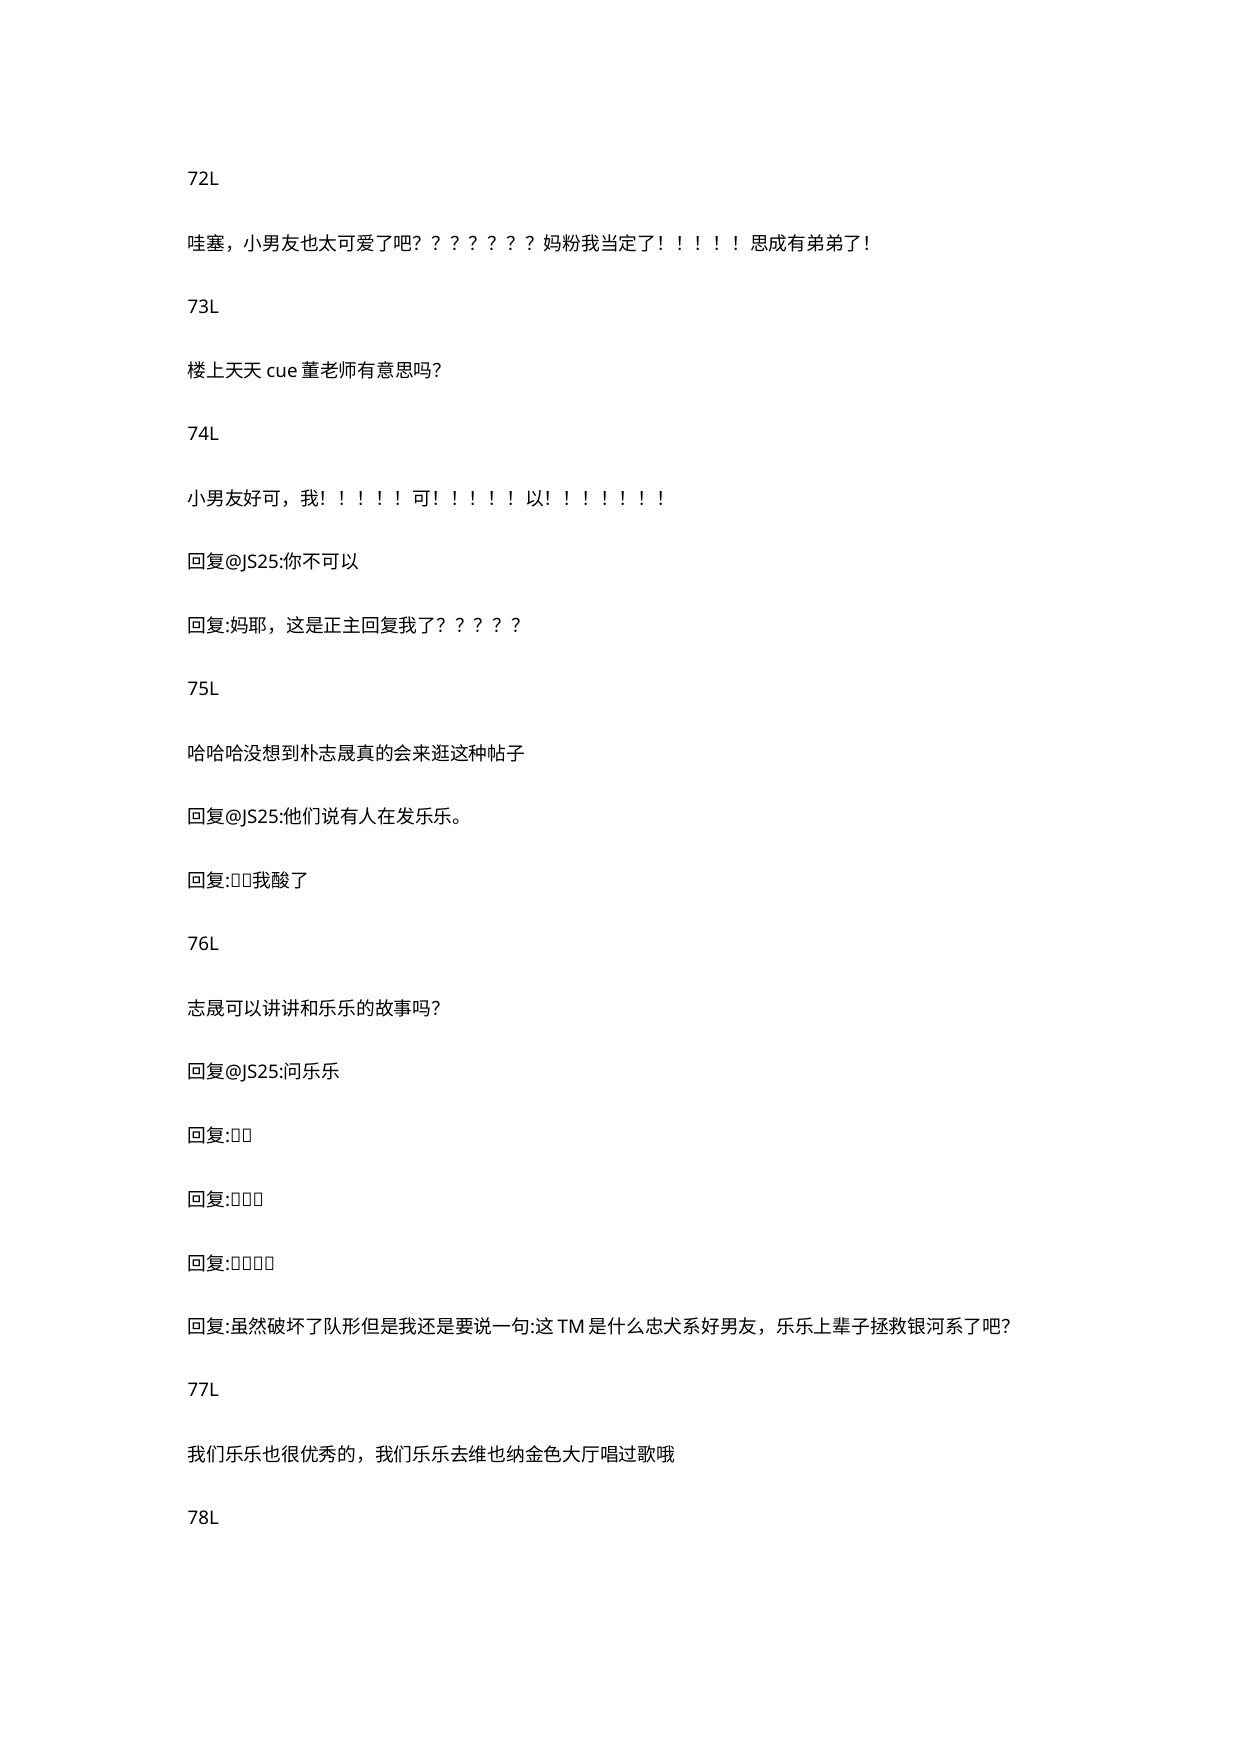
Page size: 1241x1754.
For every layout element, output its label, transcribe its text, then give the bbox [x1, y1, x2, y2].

text 我们乐乐也很优秀的，我们乐乐去维也纳金色大厅唱过歌哦 [187, 1437, 1053, 1469]
text 哇塞，小男友也太可爱了吧？？？？？？？妈粉我当定了！！！！！思成有弟弟了！ [187, 226, 1053, 258]
text 回复:虽然破坏了队形但是我还是要说一句:这TM是什么忠犬系好男友，乐乐上辈子拯救银河系了吧？ [187, 1309, 1053, 1342]
text 回复:妈耶，这是正主回复我了？？？？？ [187, 608, 1053, 641]
text 小男友好可，我！！！！！可！！！！！以！！！！！！！ [187, 481, 1053, 513]
text 回复:🍋🍋我酸了 [187, 863, 1053, 896]
text 回复:🍋🍋 [187, 1118, 1053, 1151]
text 77L [187, 1373, 1053, 1406]
text 回复@JS25:你不可以 [187, 544, 1053, 577]
text 楼上天天cue董老师有意思吗？ [187, 353, 1053, 386]
text 回复:🍋🍋🍋 [187, 1182, 1053, 1214]
text 回复:🍋🍋🍋🍋 [187, 1246, 1053, 1278]
text 78L [187, 1501, 1053, 1533]
text 志晟可以讲讲和乐乐的故事吗？ [187, 991, 1053, 1023]
text 76L [187, 927, 1053, 959]
text 回复@JS25:他们说有人在发乐乐。 [187, 799, 1053, 832]
text 74L [187, 417, 1053, 449]
text 回复@JS25:问乐乐 [187, 1054, 1053, 1087]
text 72L [187, 162, 1053, 194]
text 73L [187, 289, 1053, 322]
text 哈哈哈没想到朴志晟真的会来逛这种帖子 [187, 736, 1053, 768]
text 75L [187, 672, 1053, 704]
